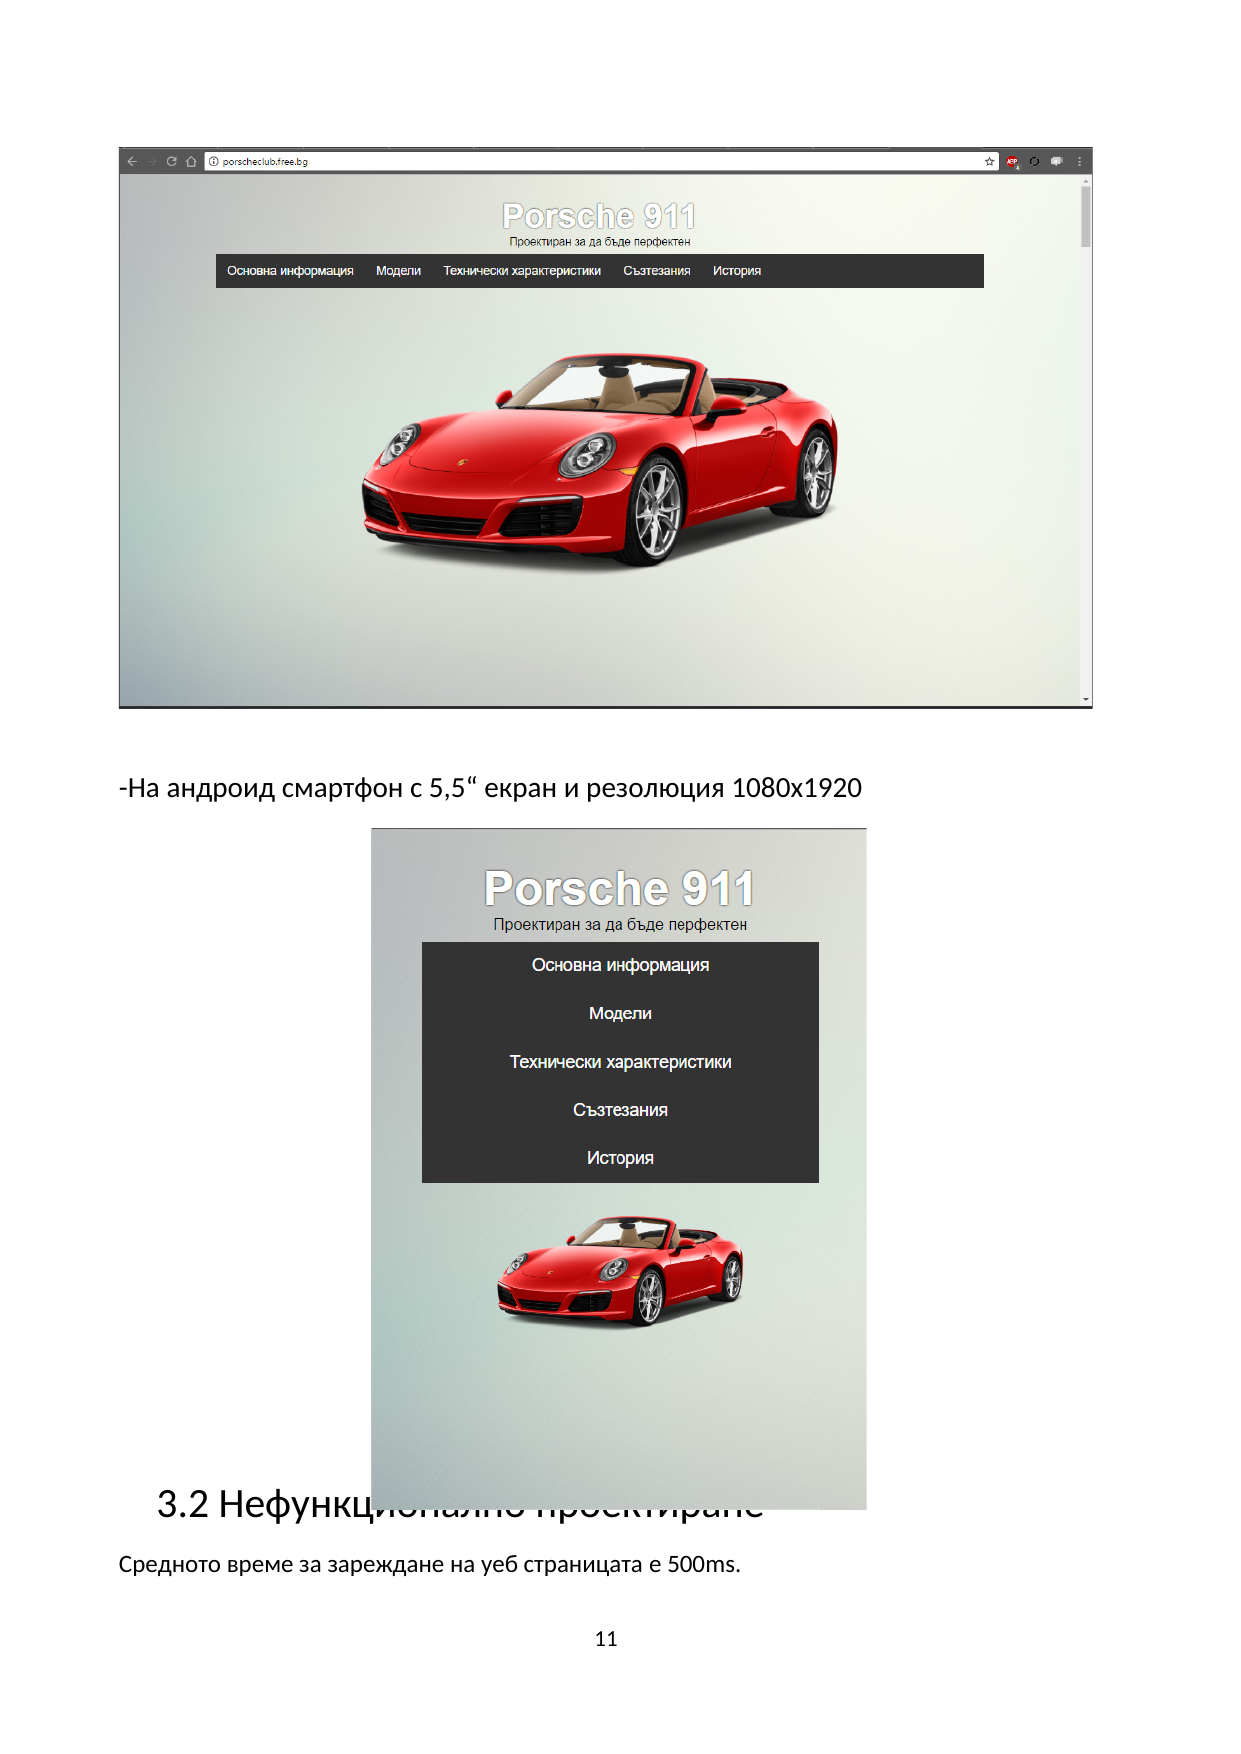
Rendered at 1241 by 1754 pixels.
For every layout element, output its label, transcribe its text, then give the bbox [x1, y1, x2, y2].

text 3.2 Нефункционално проектиране [156, 1477, 1093, 1528]
picture [371, 828, 867, 1510]
picture [118, 147, 1093, 709]
text Средното време за зареждане на уеб страницата е 500ms. [119, 1548, 1093, 1579]
text -На андроид смартфон с 5,5“ екран и резолюция 1080х1920 [119, 769, 1093, 805]
